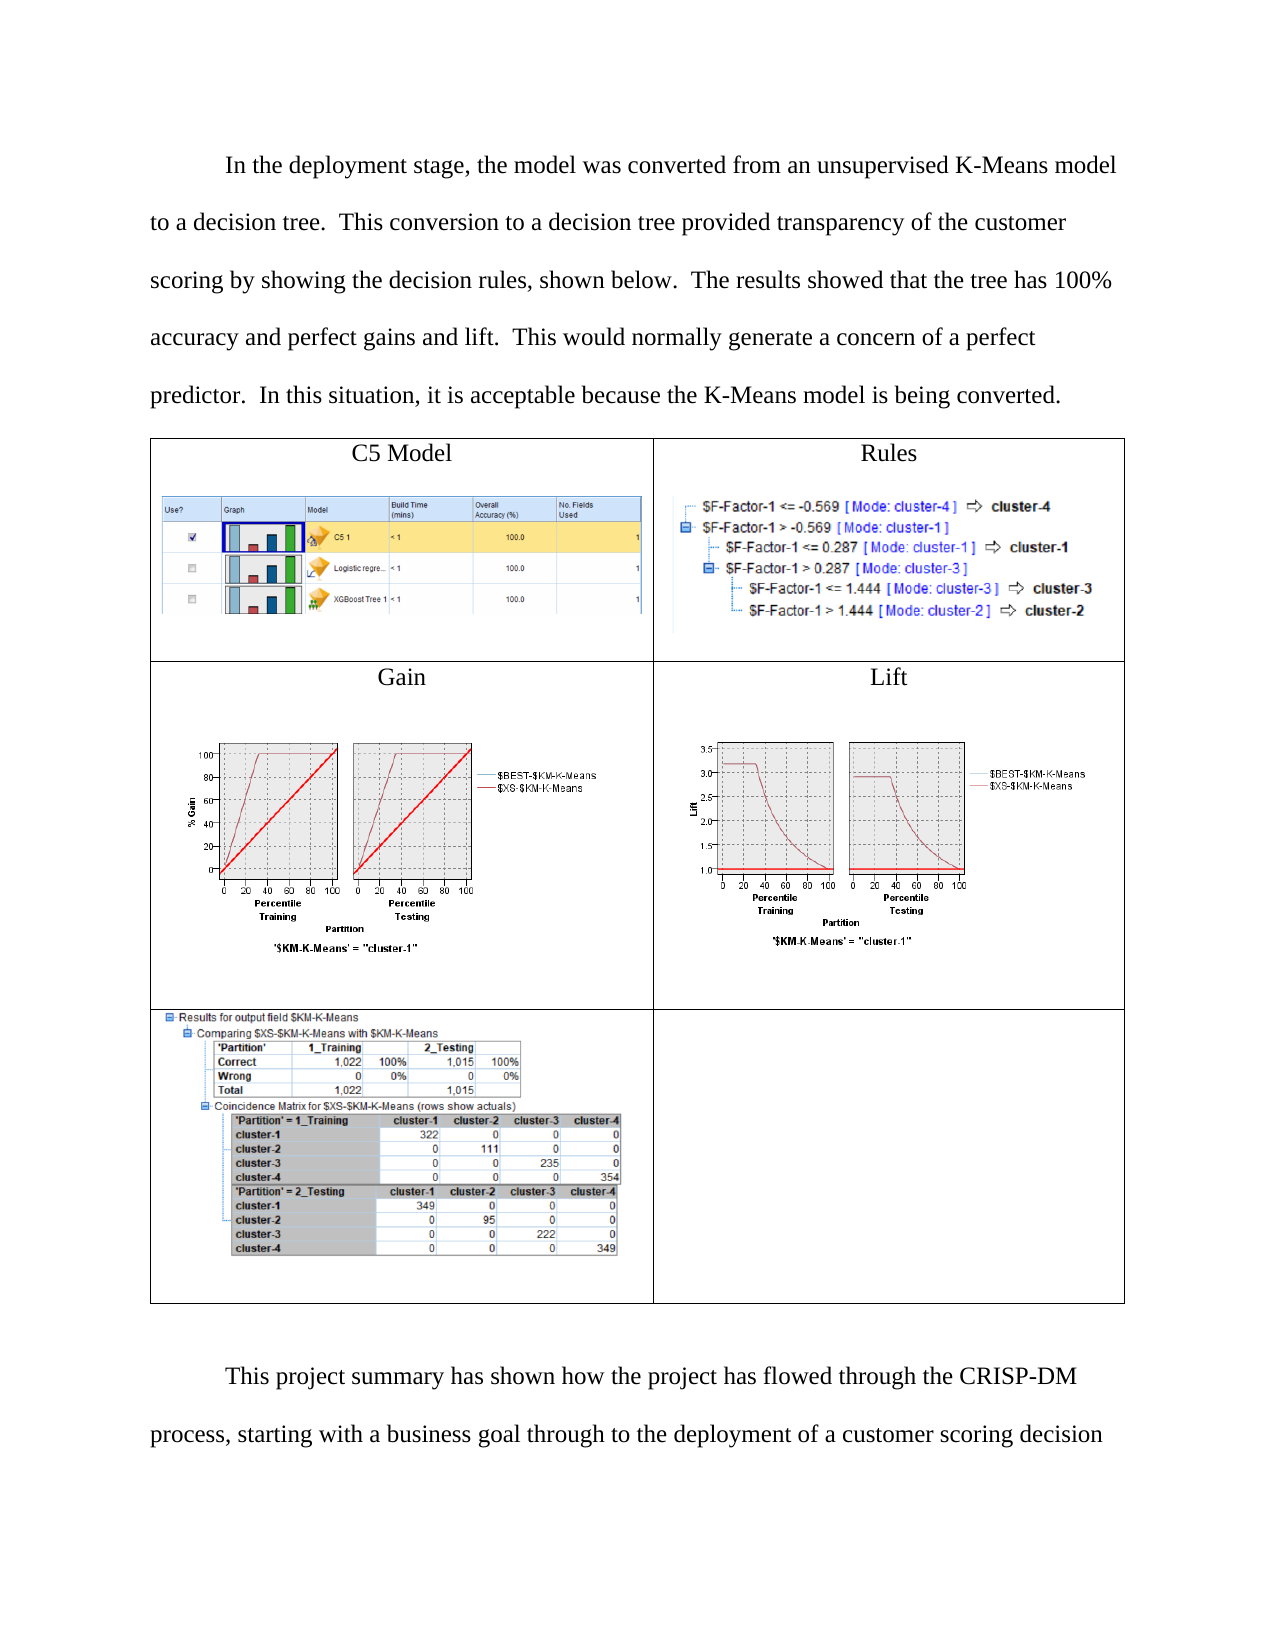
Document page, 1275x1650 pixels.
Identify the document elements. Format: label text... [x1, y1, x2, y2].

table_cell Gain [151, 662, 653, 1009]
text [150, 1361, 1125, 1448]
table_cell [151, 1010, 653, 1303]
table_header C5 Model [151, 439, 653, 661]
picture [672, 496, 1105, 633]
text In the deployment stage, the model was converted from an unsupervised K-Means model to a decision tree. This conversion to a decision tree provided transparency of the customer scoring by showing the decision rules, shown below. The results showed that the tree has 100% accuracy and perfect gains and lift. This would normally generate a concern of a perfect predictor. In this situation, it is acceptable because the K-Means model is being converted. [150, 150, 1125, 409]
table_header Rules [654, 439, 1124, 661]
table_cell Lift [654, 662, 1124, 1009]
picture [161, 496, 642, 614]
picture [664, 719, 1114, 973]
table_cell [654, 1010, 1124, 1303]
picture [161, 1010, 634, 1275]
picture [161, 719, 625, 981]
